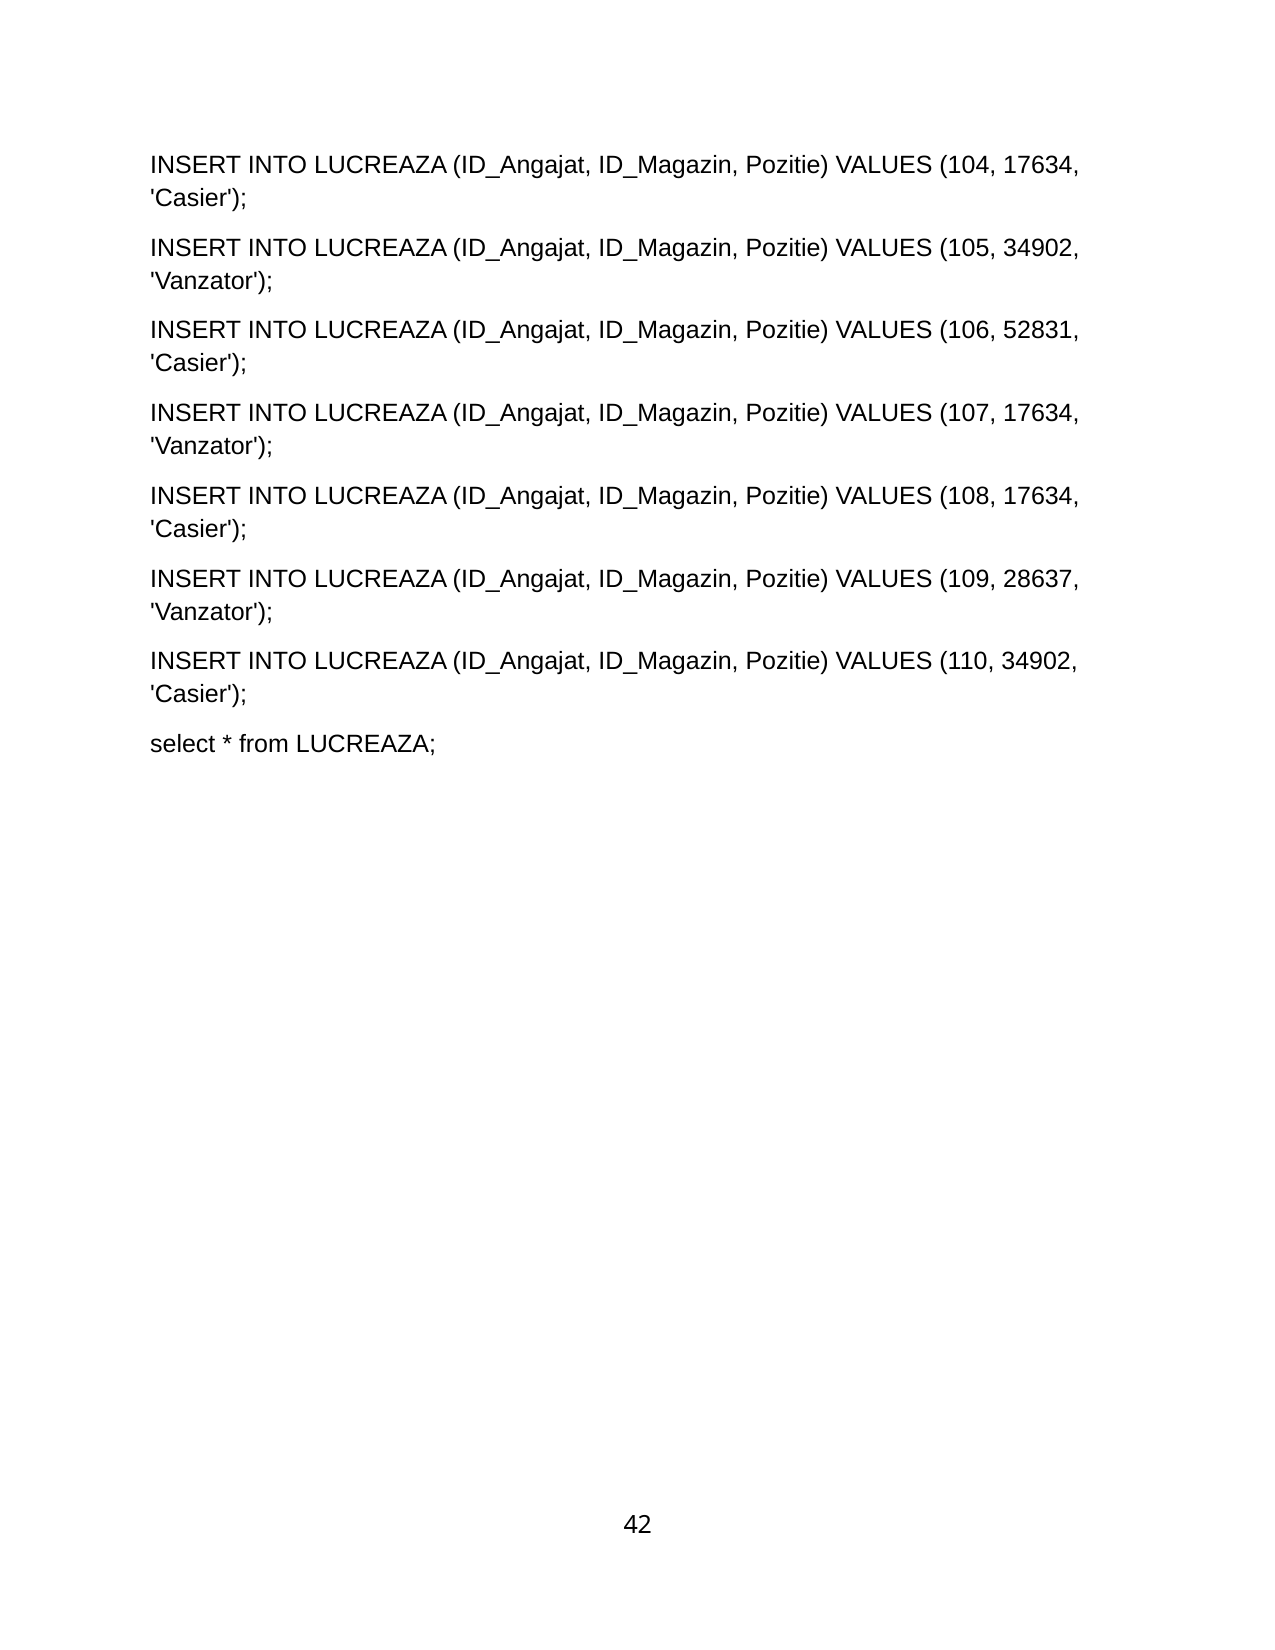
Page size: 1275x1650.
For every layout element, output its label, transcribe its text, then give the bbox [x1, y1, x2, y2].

text INSERT INTO LUCREAZA (ID_Angajat, ID_Magazin, Pozitie) VALUES (110, 34902, 'Casier'); [150, 646, 1125, 708]
text select * from LUCREAZA; [150, 729, 1125, 758]
text INSERT INTO LUCREAZA (ID_Angajat, ID_Magazin, Pozitie) VALUES (109, 28637, 'Vanzator'); [150, 563, 1125, 625]
text INSERT INTO LUCREAZA (ID_Angajat, ID_Magazin, Pozitie) VALUES (107, 17634, 'Vanzator'); [150, 398, 1125, 460]
text INSERT INTO LUCREAZA (ID_Angajat, ID_Magazin, Pozitie) VALUES (105, 34902, 'Vanzator'); [150, 233, 1125, 294]
text INSERT INTO LUCREAZA (ID_Angajat, ID_Magazin, Pozitie) VALUES (104, 17634, 'Casier'); [150, 150, 1125, 212]
text INSERT INTO LUCREAZA (ID_Angajat, ID_Magazin, Pozitie) VALUES (106, 52831, 'Casier'); [150, 315, 1125, 377]
text INSERT INTO LUCREAZA (ID_Angajat, ID_Magazin, Pozitie) VALUES (108, 17634, 'Casier'); [150, 481, 1125, 543]
